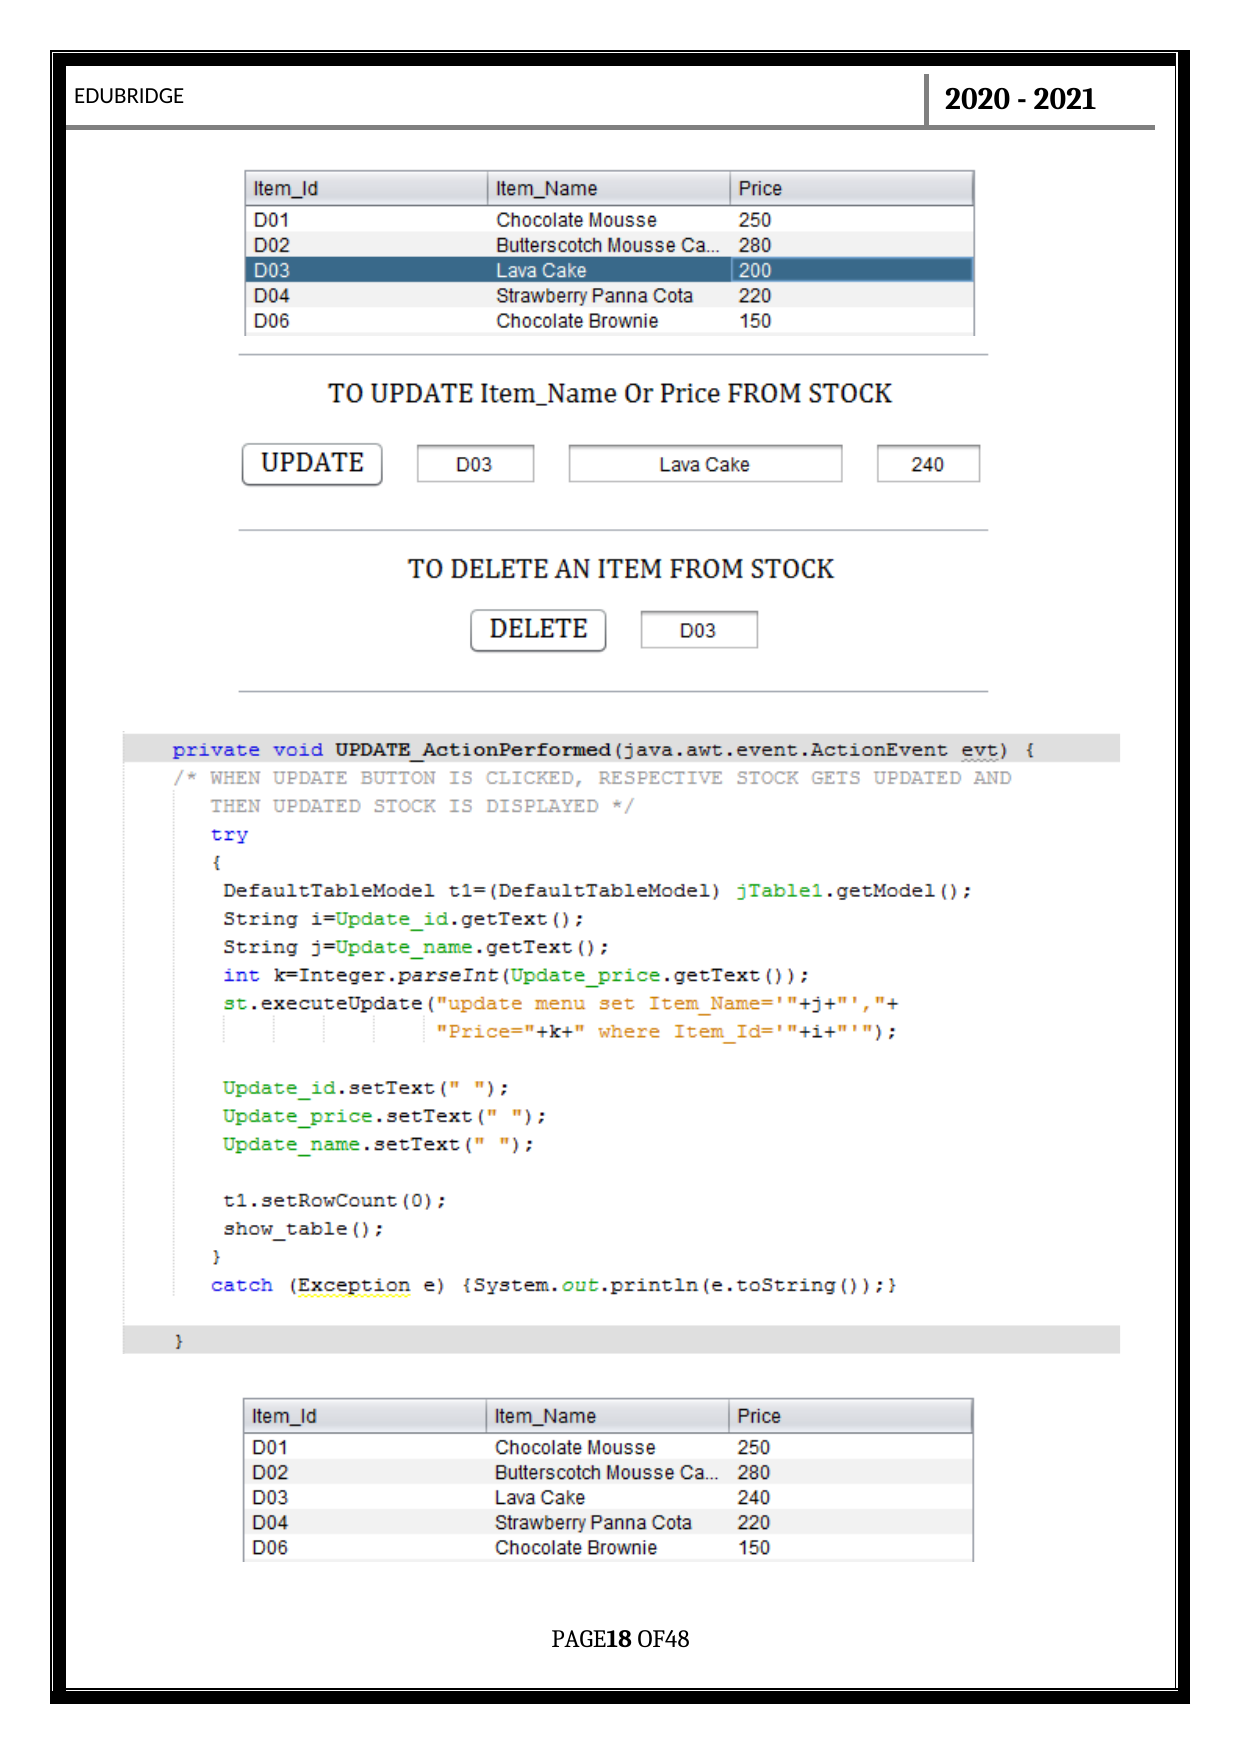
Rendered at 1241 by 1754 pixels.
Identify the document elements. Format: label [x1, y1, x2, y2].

picture [228, 340, 1001, 699]
picture [240, 165, 980, 336]
picture [120, 731, 1121, 1354]
picture [240, 1395, 979, 1562]
